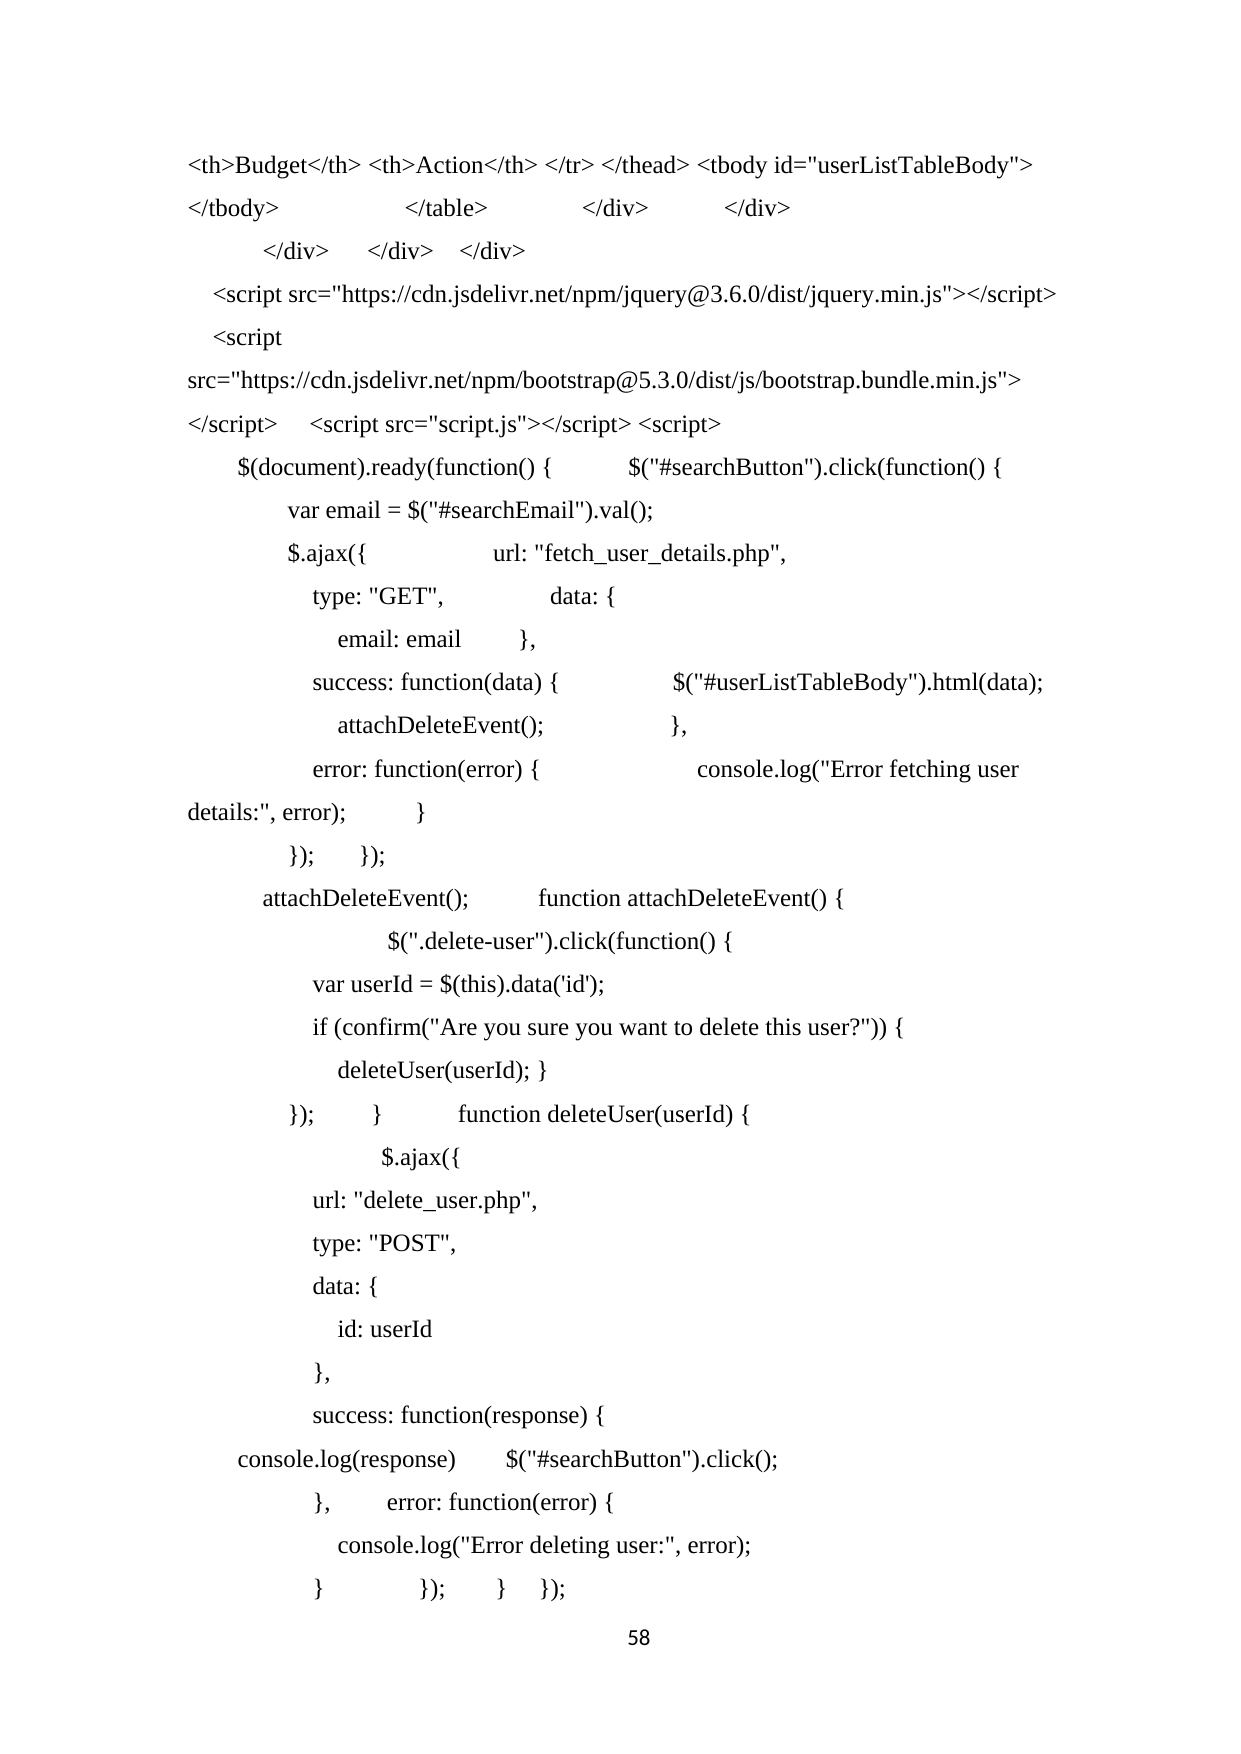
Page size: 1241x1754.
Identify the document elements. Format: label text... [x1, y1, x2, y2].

text }, error: function(error) { [187, 1487, 1090, 1516]
text email: email }, [187, 624, 1090, 653]
text } }); } }); [187, 1573, 1090, 1602]
text $.ajax({ url: "fetch_user_details.php", [187, 538, 1090, 567]
text }); } function deleteUser(userId) { [187, 1099, 1090, 1127]
text </div> </div> </div> [187, 236, 1090, 265]
text console.log(response) $("#searchButton").click(); [187, 1444, 1090, 1472]
text <script src="https://cdn.jsdelivr.net/npm/jquery@3.6.0/dist/jquery.min.js"></script> [187, 279, 1090, 308]
text console.log("Error deleting user:", error); [187, 1530, 1090, 1559]
text $.ajax({ [187, 1142, 1090, 1171]
text error: function(error) { console.log("Error fetching user details:", error); } [187, 754, 1090, 826]
text $(".delete-user").click(function() { [187, 926, 1090, 955]
text }); }); [187, 840, 1090, 869]
text type: "GET", data: { [187, 581, 1090, 610]
text $(document).ready(function() { $("#searchButton").click(function() { [187, 452, 1090, 481]
text attachDeleteEvent(); }, [187, 711, 1090, 739]
text var userId = $(this).data('id'); [187, 969, 1090, 998]
text if (confirm("Are you sure you want to delete this user?")) { [187, 1012, 1090, 1041]
text deleteUser(userId); } [187, 1056, 1090, 1084]
text attachDeleteEvent(); function attachDeleteEvent() { [187, 883, 1090, 912]
text var email = $("#searchEmail").val(); [187, 495, 1090, 524]
text type: "POST", [187, 1228, 1090, 1257]
text }, [187, 1357, 1090, 1386]
text <script src="https://cdn.jsdelivr.net/npm/bootstrap@5.3.0/dist/js/bootstrap.bundle.min.js"> [187, 322, 1090, 394]
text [187, 150, 1090, 222]
text data: { [187, 1271, 1090, 1300]
text success: function(data) { $("#userListTableBody").html(data); [187, 667, 1090, 696]
text url: "delete_user.php", [187, 1185, 1090, 1214]
text success: function(response) { [187, 1401, 1090, 1429]
text id: userId [187, 1314, 1090, 1343]
text </script> <script src="script.js"></script> <script> [187, 409, 1090, 437]
